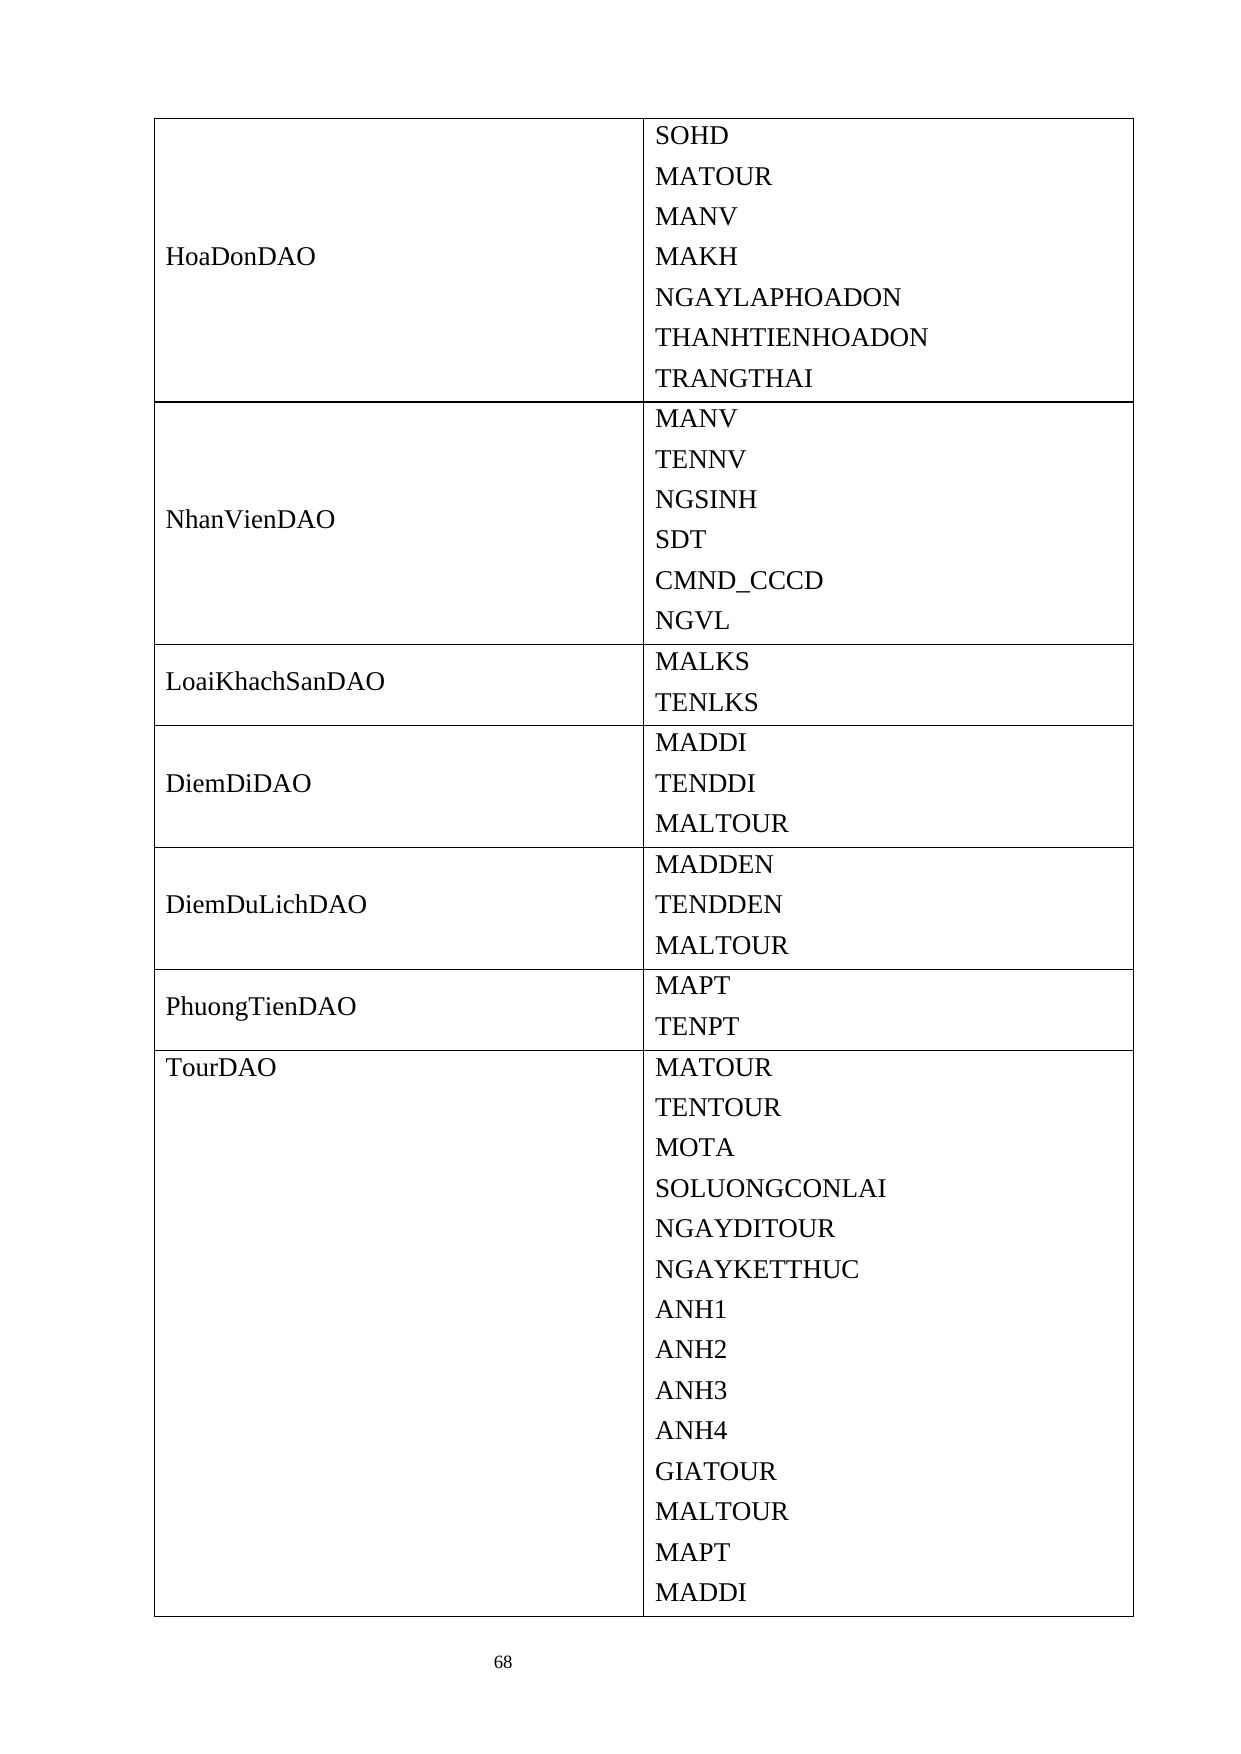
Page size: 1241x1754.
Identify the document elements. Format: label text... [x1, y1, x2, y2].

table_cell MADDEN TENDDEN MALTOUR [644, 848, 1133, 968]
table_cell MADDI TENDDI MALTOUR [644, 726, 1133, 847]
table_cell SOHD MATOUR MANV MAKH NGAYLAPHOADON THANHTIENHOADON TRANGTHAI [644, 119, 1133, 401]
table_cell LoaiKhachSanDAO [155, 645, 643, 725]
table_cell MAPT TENPT [644, 970, 1133, 1049]
table_cell HoaDonDAO [155, 119, 643, 401]
table_cell NhanVienDAO [155, 403, 643, 644]
table_cell MALKS TENLKS [644, 645, 1133, 725]
table_cell MANV TENNV NGSINH SDT CMND_CCCD NGVL [644, 403, 1133, 644]
table_cell DiemDiDAO [155, 726, 643, 847]
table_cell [644, 1051, 1133, 1616]
table_cell TourDAO [155, 1051, 643, 1616]
table_cell PhuongTienDAO [155, 970, 643, 1049]
table_cell DiemDuLichDAO [155, 848, 643, 968]
